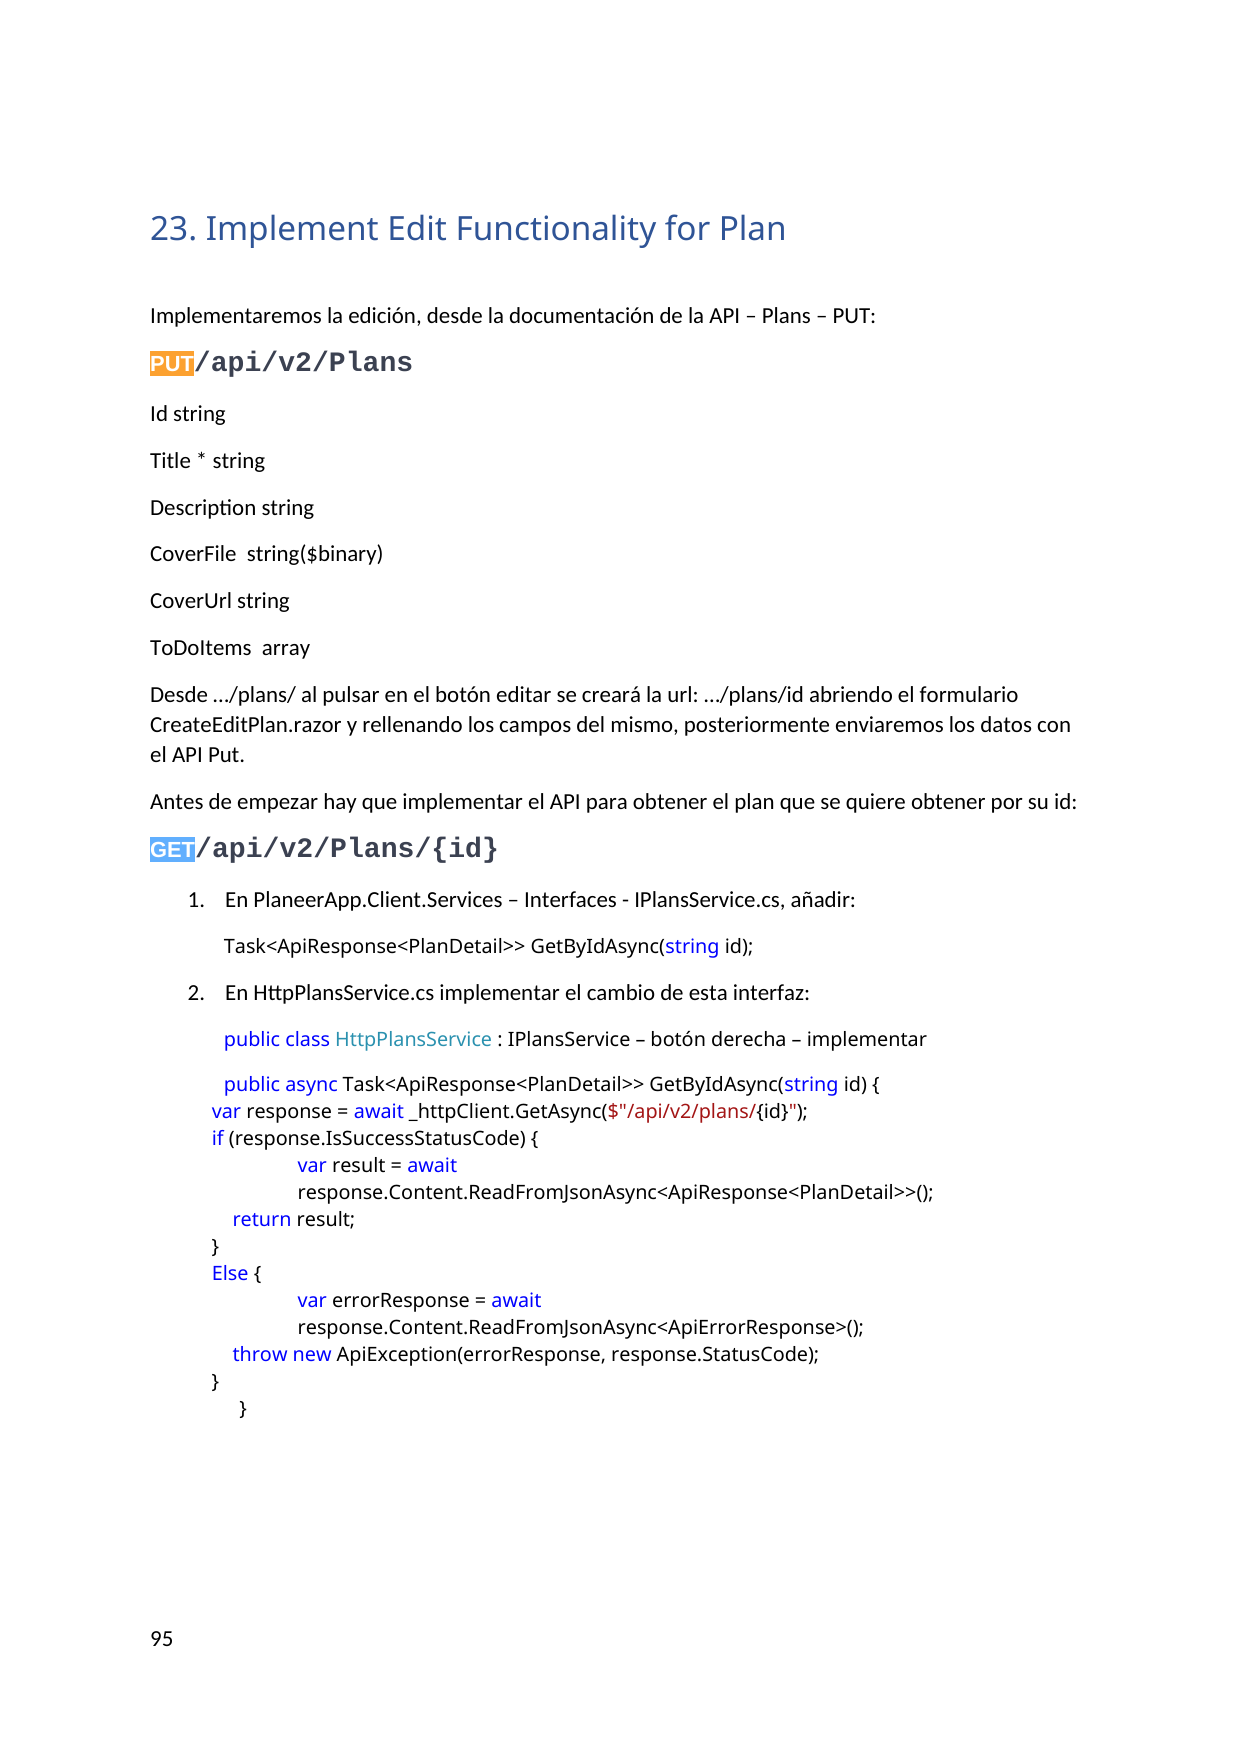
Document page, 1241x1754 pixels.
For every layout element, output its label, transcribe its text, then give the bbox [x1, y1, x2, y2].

text public class HttpPlansService : IPlansService – botón derecha – implementar [224, 1025, 1090, 1052]
text Implementaremos la edición, desde la documentación de la API – Plans – PUT: [150, 301, 1090, 329]
text } [150, 1367, 1090, 1394]
text Title * string [150, 446, 1090, 474]
subtitle 23. Implement Edit Functionality for Plan [150, 205, 1090, 251]
text var result = await response.Content.ReadFromJsonAsync<ApiResponse<PlanDetail>>(); [297, 1152, 1090, 1206]
text Antes de empezar hay que implementar el API para obtener el plan que se quiere obtener por su id: [150, 787, 1090, 816]
list En PlaneerApp.Client.Services – Interfaces - IPlansService.cs, añadir: [187, 885, 1090, 913]
text Description string [150, 493, 1090, 521]
text Desde …/plans/ al pulsar en el botón editar se creará la url: …/plans/id abriendo el formulario CreateEditPlan.razor y rellenando los campos del mismo, posteriormente enviaremos los datos con el API Put. [150, 680, 1090, 769]
text if (response.IsSuccessStatusCode) { [150, 1124, 1090, 1152]
text GET​/api​/v2​/Plans​/{id} [150, 834, 1090, 866]
text } [150, 1232, 1090, 1259]
text public async Task<ApiResponse<PlanDetail>> GetByIdAsync(string id) { [150, 1071, 1090, 1098]
text Task<ApiResponse<PlanDetail>> GetByIdAsync(string id); [187, 932, 1090, 959]
text } [224, 1394, 1090, 1421]
text PUT​/api​/v2​/Plans [150, 348, 1090, 380]
text var response = await _httpClient.GetAsync($"/api/v2/plans/{id}"); [150, 1098, 1090, 1124]
text return result; [150, 1206, 1090, 1232]
text var errorResponse = await response.Content.ReadFromJsonAsync<ApiErrorResponse>(); [297, 1286, 1090, 1340]
text CoverUrl string [150, 586, 1090, 614]
text Id string [150, 399, 1090, 427]
list En HttpPlansService.cs implementar el cambio de esta interfaz: [187, 978, 1090, 1006]
text CoverFile string($binary) [150, 539, 1090, 568]
text ToDoItems array [150, 633, 1090, 661]
text Else { [150, 1259, 1090, 1286]
text throw new ApiException(errorResponse, response.StatusCode); [150, 1340, 1090, 1367]
